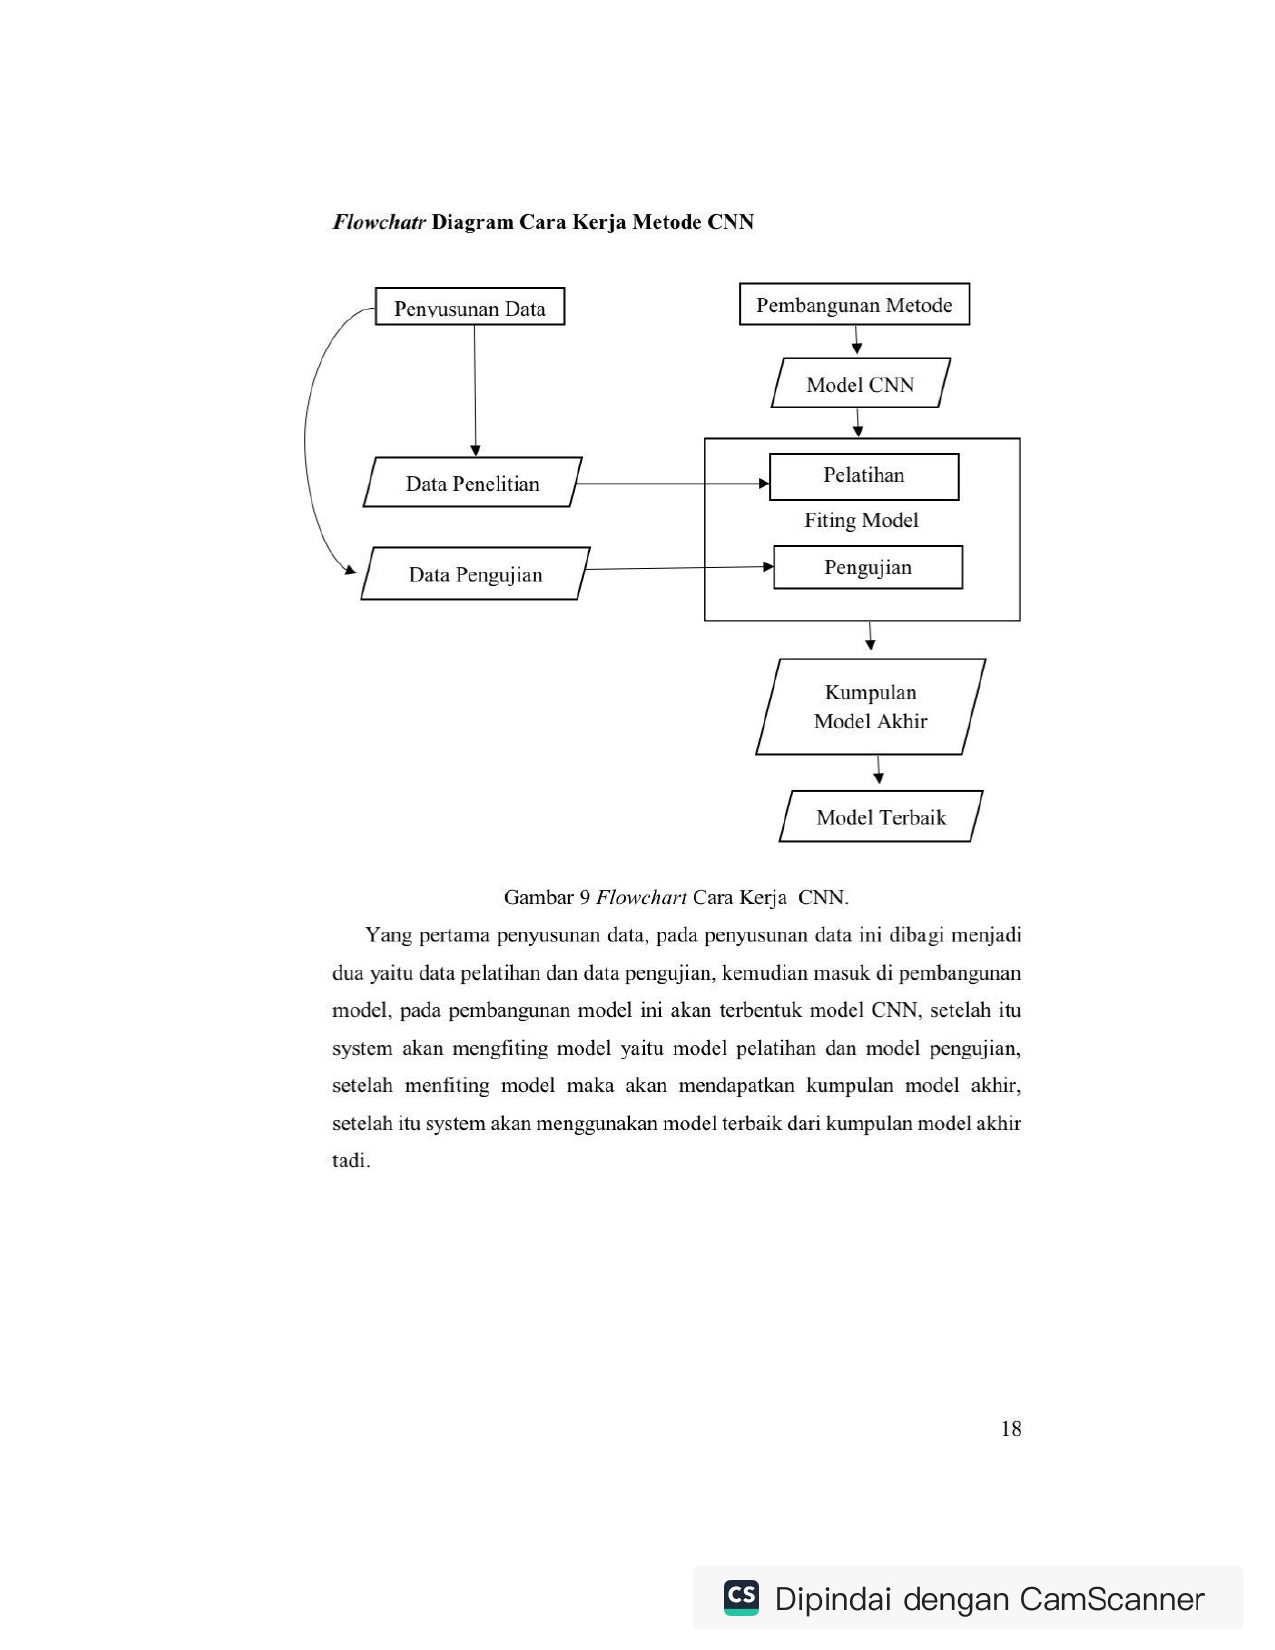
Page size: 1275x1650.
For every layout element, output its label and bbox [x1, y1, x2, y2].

picture [302, 212, 1030, 1438]
picture [692, 1566, 1244, 1630]
